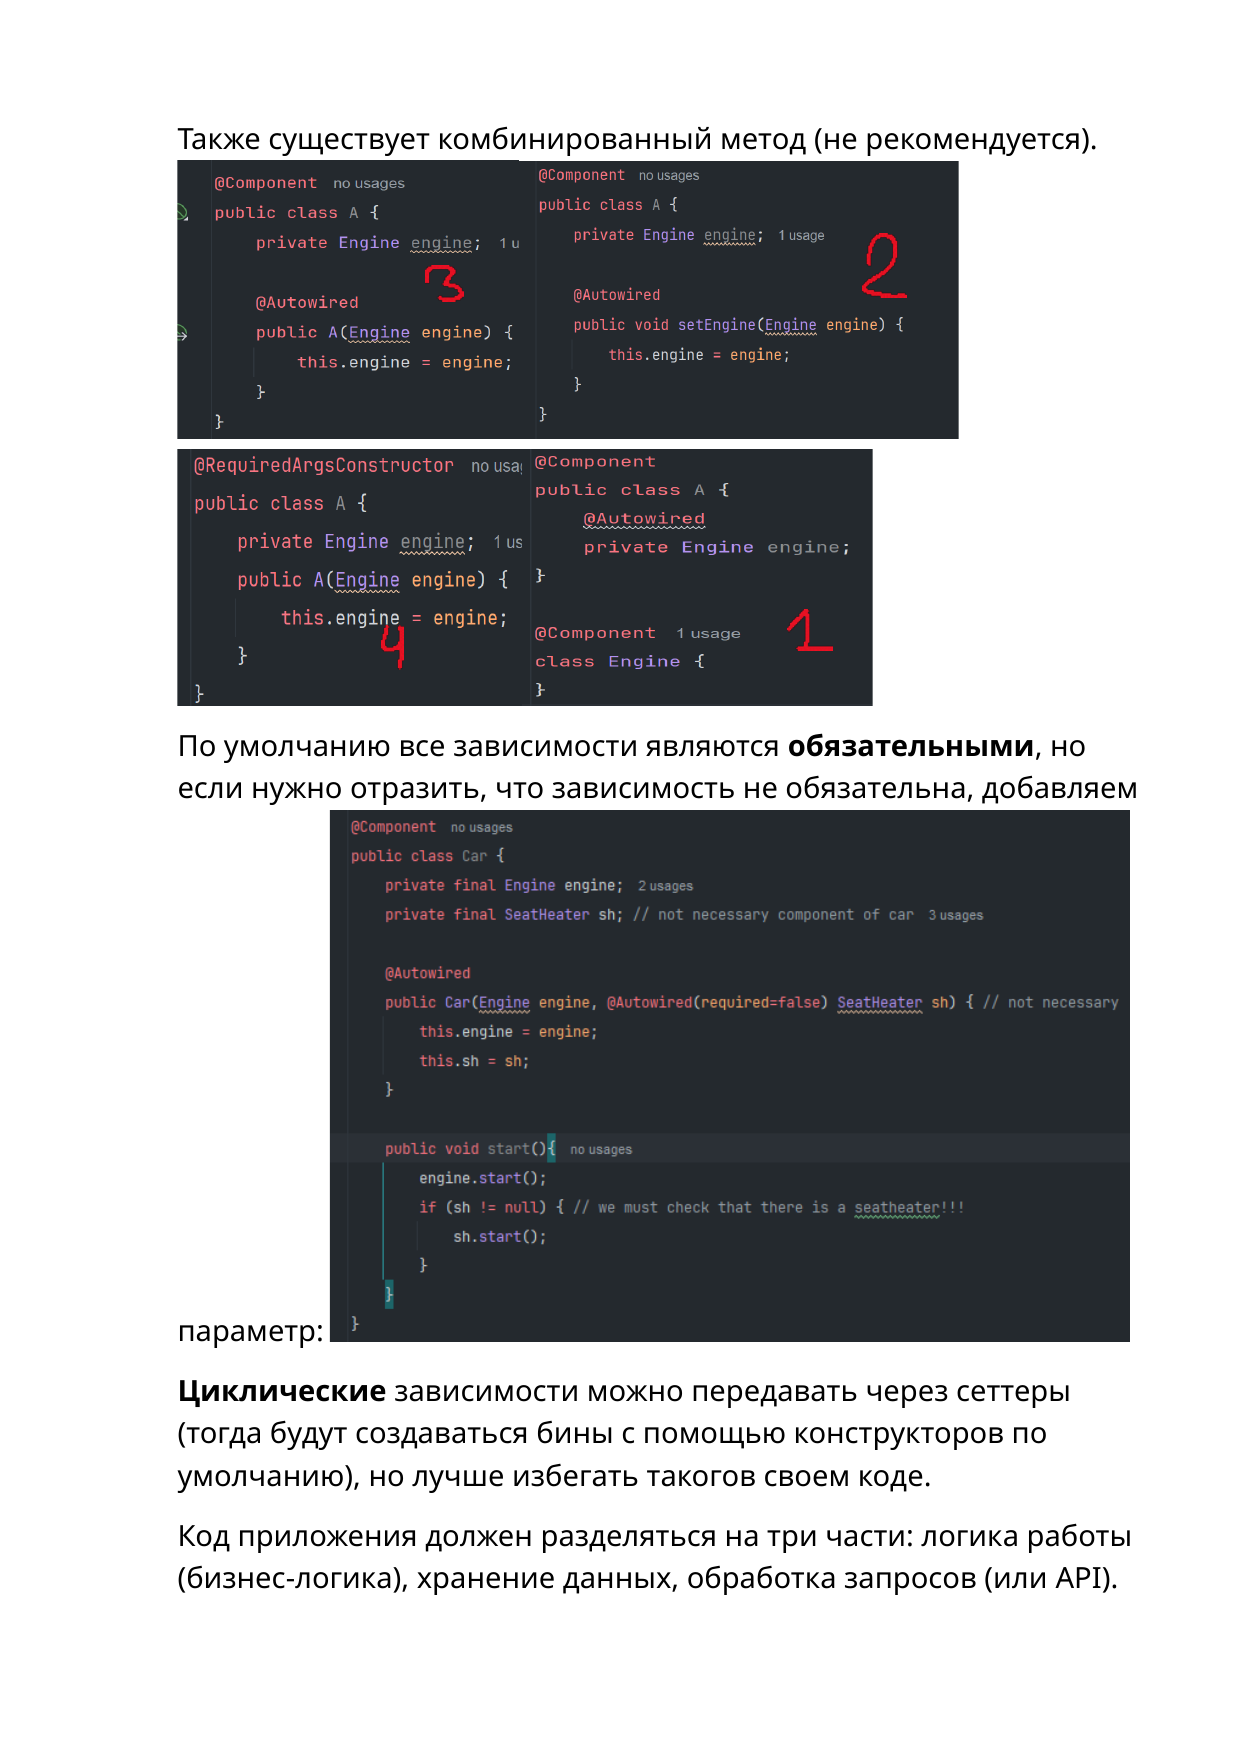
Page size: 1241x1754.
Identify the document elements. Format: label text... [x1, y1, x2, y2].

picture [177, 449, 873, 706]
picture [177, 160, 959, 439]
text Код приложения должен разделяться на три части: логика работы (бизнес-логика), хранение данных, обработка запросов (или API). [177, 1515, 1152, 1597]
text Циклические зависимости можно передавать через сеттеры (тогда будут создаваться бины с помощью конструкторов по умолчанию), но лучше избегать такогов своем коде. [177, 1370, 1152, 1495]
picture [329, 810, 1130, 1342]
